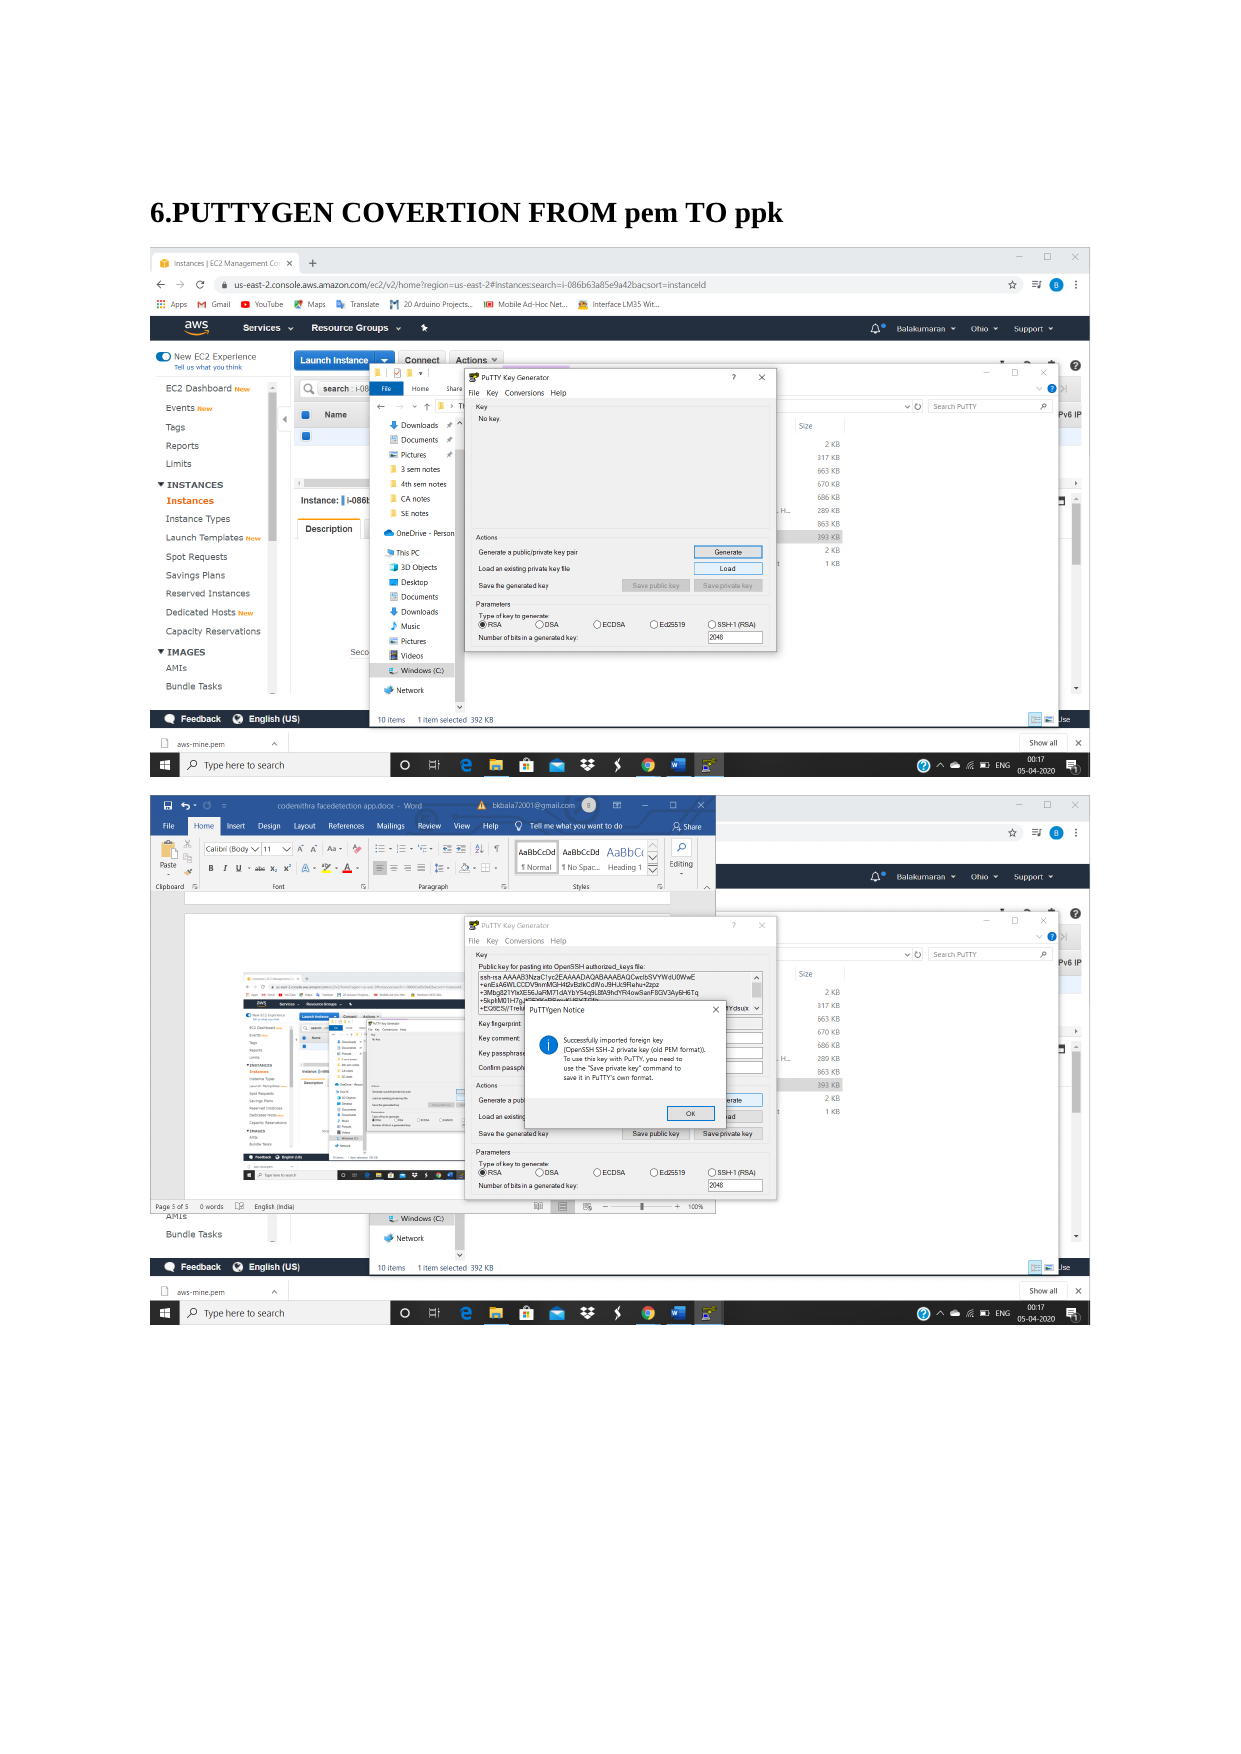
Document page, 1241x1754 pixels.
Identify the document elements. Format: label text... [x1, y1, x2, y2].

picture [150, 795, 1091, 1325]
text 6.PUTTYGEN COVERTION FROM pem TO ppk [150, 195, 1090, 229]
picture [150, 247, 1091, 777]
